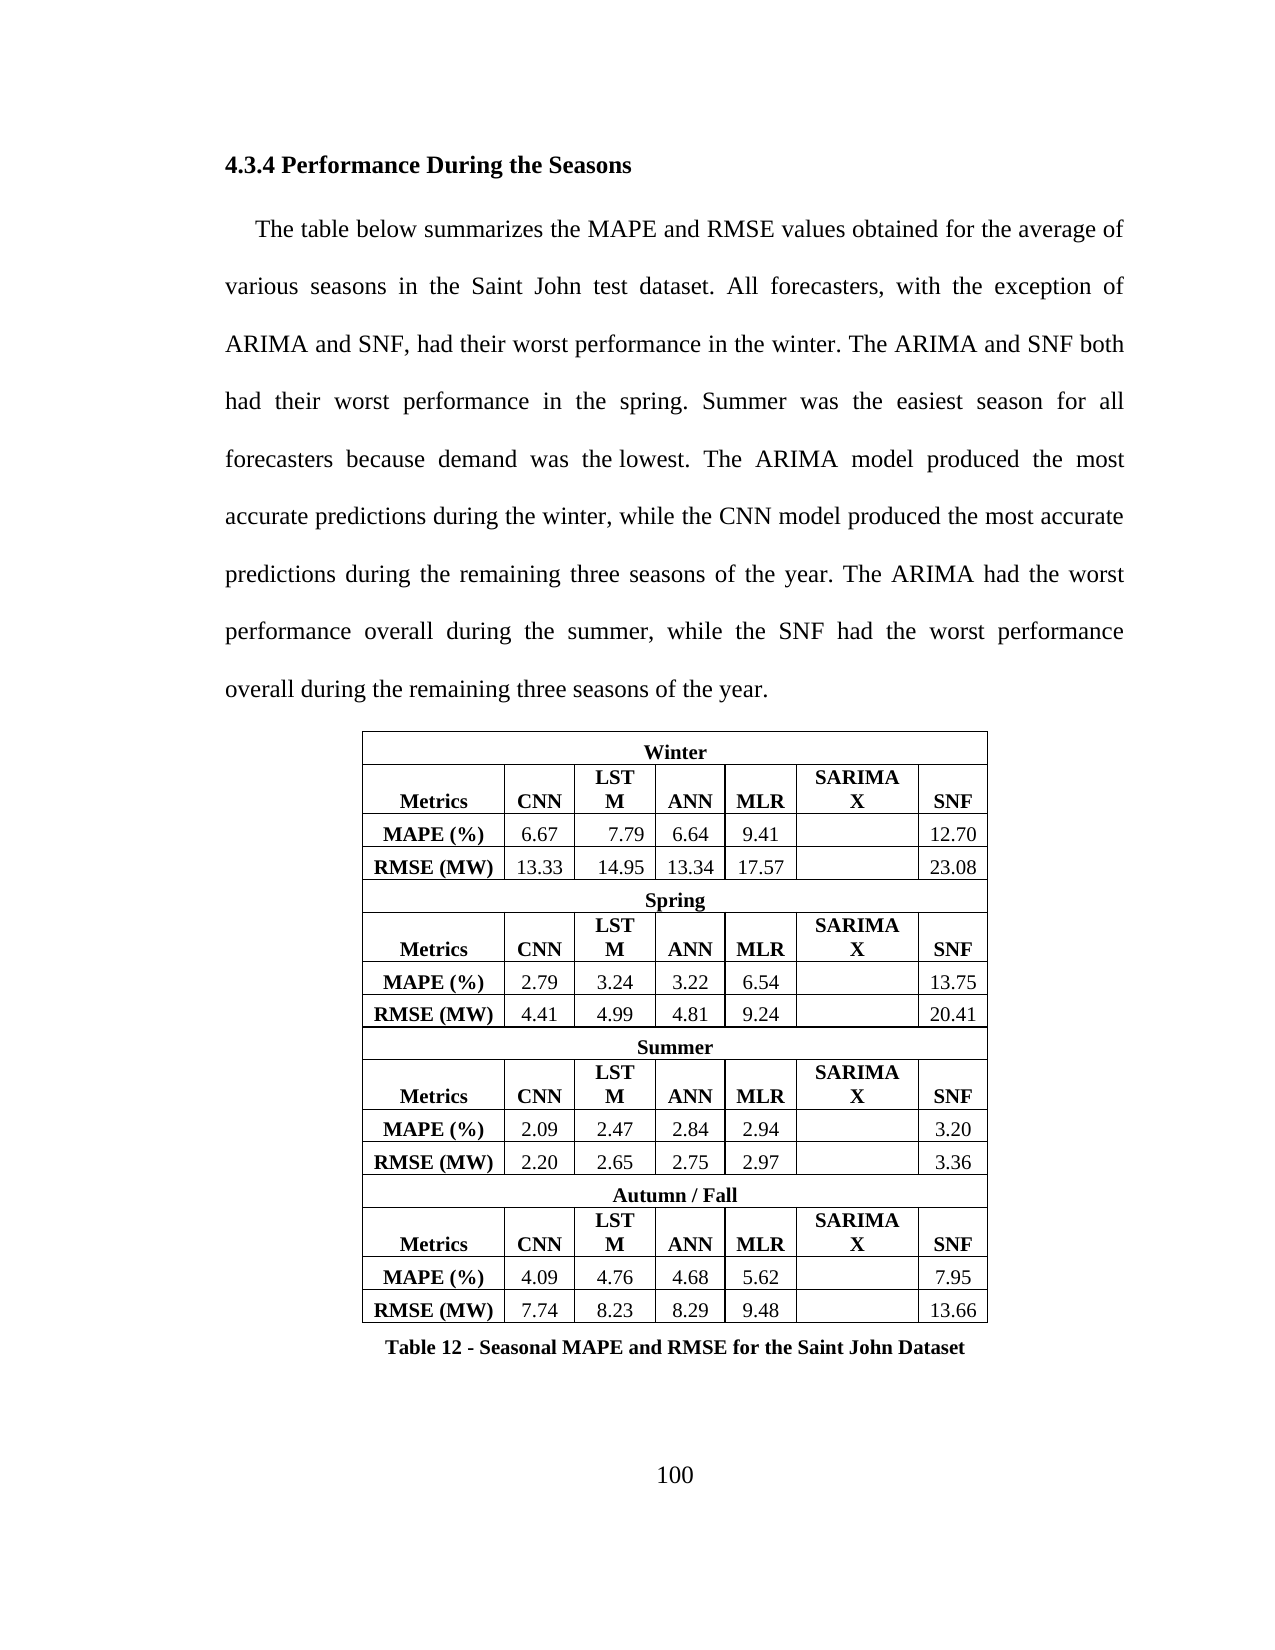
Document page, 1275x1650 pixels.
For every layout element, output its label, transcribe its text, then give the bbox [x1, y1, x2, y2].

table_cell ANN [656, 765, 724, 813]
table_cell RMSE (MW) [363, 847, 504, 879]
table_cell 13.66 [919, 1290, 987, 1322]
table_cell LSTM [575, 1208, 655, 1256]
table_cell RMSE (MW) [363, 1290, 504, 1322]
table_cell 4.76 [575, 1257, 655, 1289]
table_cell MAPE (%) [363, 814, 504, 846]
table_cell ANN [656, 1208, 724, 1256]
table_cell 5.62 [726, 1257, 796, 1289]
table_cell SNF [919, 1208, 987, 1256]
table_cell 2.84 [656, 1110, 724, 1141]
table_cell Metrics [363, 1208, 504, 1256]
table_cell [797, 1290, 918, 1322]
table_cell LSTM [575, 913, 655, 961]
table_cell Metrics [363, 1060, 504, 1108]
table_cell 2.75 [656, 1142, 724, 1174]
table_cell 2.47 [575, 1110, 655, 1141]
table_cell Metrics [363, 913, 504, 961]
table_cell SNF [919, 913, 987, 961]
table_cell 2.94 [726, 1110, 796, 1141]
table_cell 17.57 [726, 847, 796, 879]
table_cell ANN [656, 1060, 724, 1108]
table_cell SNF [919, 1060, 987, 1108]
table_cell RMSE (MW) [363, 995, 504, 1026]
table_cell 12.70 [919, 814, 987, 846]
table_cell MLR [726, 1060, 796, 1108]
table_cell MAPE (%) [363, 1257, 504, 1289]
table_cell MLR [726, 765, 796, 813]
table_cell Spring [363, 880, 987, 912]
table_cell [797, 1257, 918, 1289]
table_cell SARIMAX [797, 913, 918, 961]
table_cell 2.79 [505, 962, 574, 994]
table_cell CNN [505, 765, 574, 813]
table_cell 2.97 [726, 1142, 796, 1174]
table_cell MLR [726, 913, 796, 961]
table_cell [797, 1142, 918, 1174]
table_cell 9.41 [726, 814, 796, 846]
table_cell CNN [505, 1208, 574, 1256]
table_cell 6.54 [726, 962, 796, 994]
table_cell MAPE (%) [363, 1110, 504, 1141]
table_cell ANN [656, 913, 724, 961]
table_cell 13.75 [919, 962, 987, 994]
table_cell 23.08 [919, 847, 987, 879]
table_cell 7.79 [575, 814, 655, 846]
table_cell 6.64 [656, 814, 724, 846]
table_cell [797, 995, 918, 1026]
table_cell [797, 962, 918, 994]
table_cell 9.48 [726, 1290, 796, 1322]
table_cell 4.99 [575, 995, 655, 1026]
table_cell 4.41 [505, 995, 574, 1026]
table_cell 2.09 [505, 1110, 574, 1141]
table_cell CNN [505, 913, 574, 961]
table_cell [797, 814, 918, 846]
table_cell 2.65 [575, 1142, 655, 1174]
table_cell 4.68 [656, 1257, 724, 1289]
table_cell 20.41 [919, 995, 987, 1026]
table_cell SNF [919, 765, 987, 813]
table_cell SARIMAX [797, 765, 918, 813]
table_cell 6.67 [505, 814, 574, 846]
table_cell 9.24 [726, 995, 796, 1026]
table_cell 3.24 [575, 962, 655, 994]
table_cell 13.33 [505, 847, 574, 879]
table_cell LSTM [575, 765, 655, 813]
table_cell 7.74 [505, 1290, 574, 1322]
table_cell MLR [726, 1208, 796, 1256]
table_cell 4.81 [656, 995, 724, 1026]
table_cell 3.36 [919, 1142, 987, 1174]
table_cell 14.95 [575, 847, 655, 879]
table_cell MAPE (%) [363, 962, 504, 994]
table_header Winter [363, 732, 987, 764]
table_cell 4.09 [505, 1257, 574, 1289]
text Table 12 - Seasonal MAPE and RMSE for the Saint John Dataset [225, 1335, 1125, 1359]
table_cell LSTM [575, 1060, 655, 1108]
table_cell 3.20 [919, 1110, 987, 1141]
table_cell [797, 847, 918, 879]
table_cell 2.20 [505, 1142, 574, 1174]
table_cell RMSE (MW) [363, 1142, 504, 1174]
table_cell 8.23 [575, 1290, 655, 1322]
table_cell 3.22 [656, 962, 724, 994]
table_cell CNN [505, 1060, 574, 1108]
table_cell [797, 1110, 918, 1141]
table_cell Metrics [363, 765, 504, 813]
table_cell 8.29 [656, 1290, 724, 1322]
table_cell SARIMAX [797, 1208, 918, 1256]
table_cell SARIMAX [797, 1060, 918, 1108]
text The table below summarizes the MAPE and RMSE values obtained for the average of various seasons in the Saint John test dataset. All forecasters, with the exception of ARIMA and SNF, had their worst performance in the winter. The ARIMA and SNF both had their worst performance in the spring. Summer was the easiest season for all forecasters because demand was the lowest. The ARIMA model produced the most accurate predictions during the winter, while the CNN model produced the most accurate predictions during the remaining three seasons of the year. The ARIMA had the worst performance overall during the summer, while the SNF had the worst performance overall during the remaining three seasons of the year. [225, 214, 1125, 702]
table_cell 7.95 [919, 1257, 987, 1289]
subtitle 4.3.4 Performance During the Seasons [225, 150, 1125, 179]
table_cell Summer [363, 1028, 987, 1059]
table_cell Autumn / Fall [363, 1175, 987, 1207]
table_cell 13.34 [656, 847, 724, 879]
